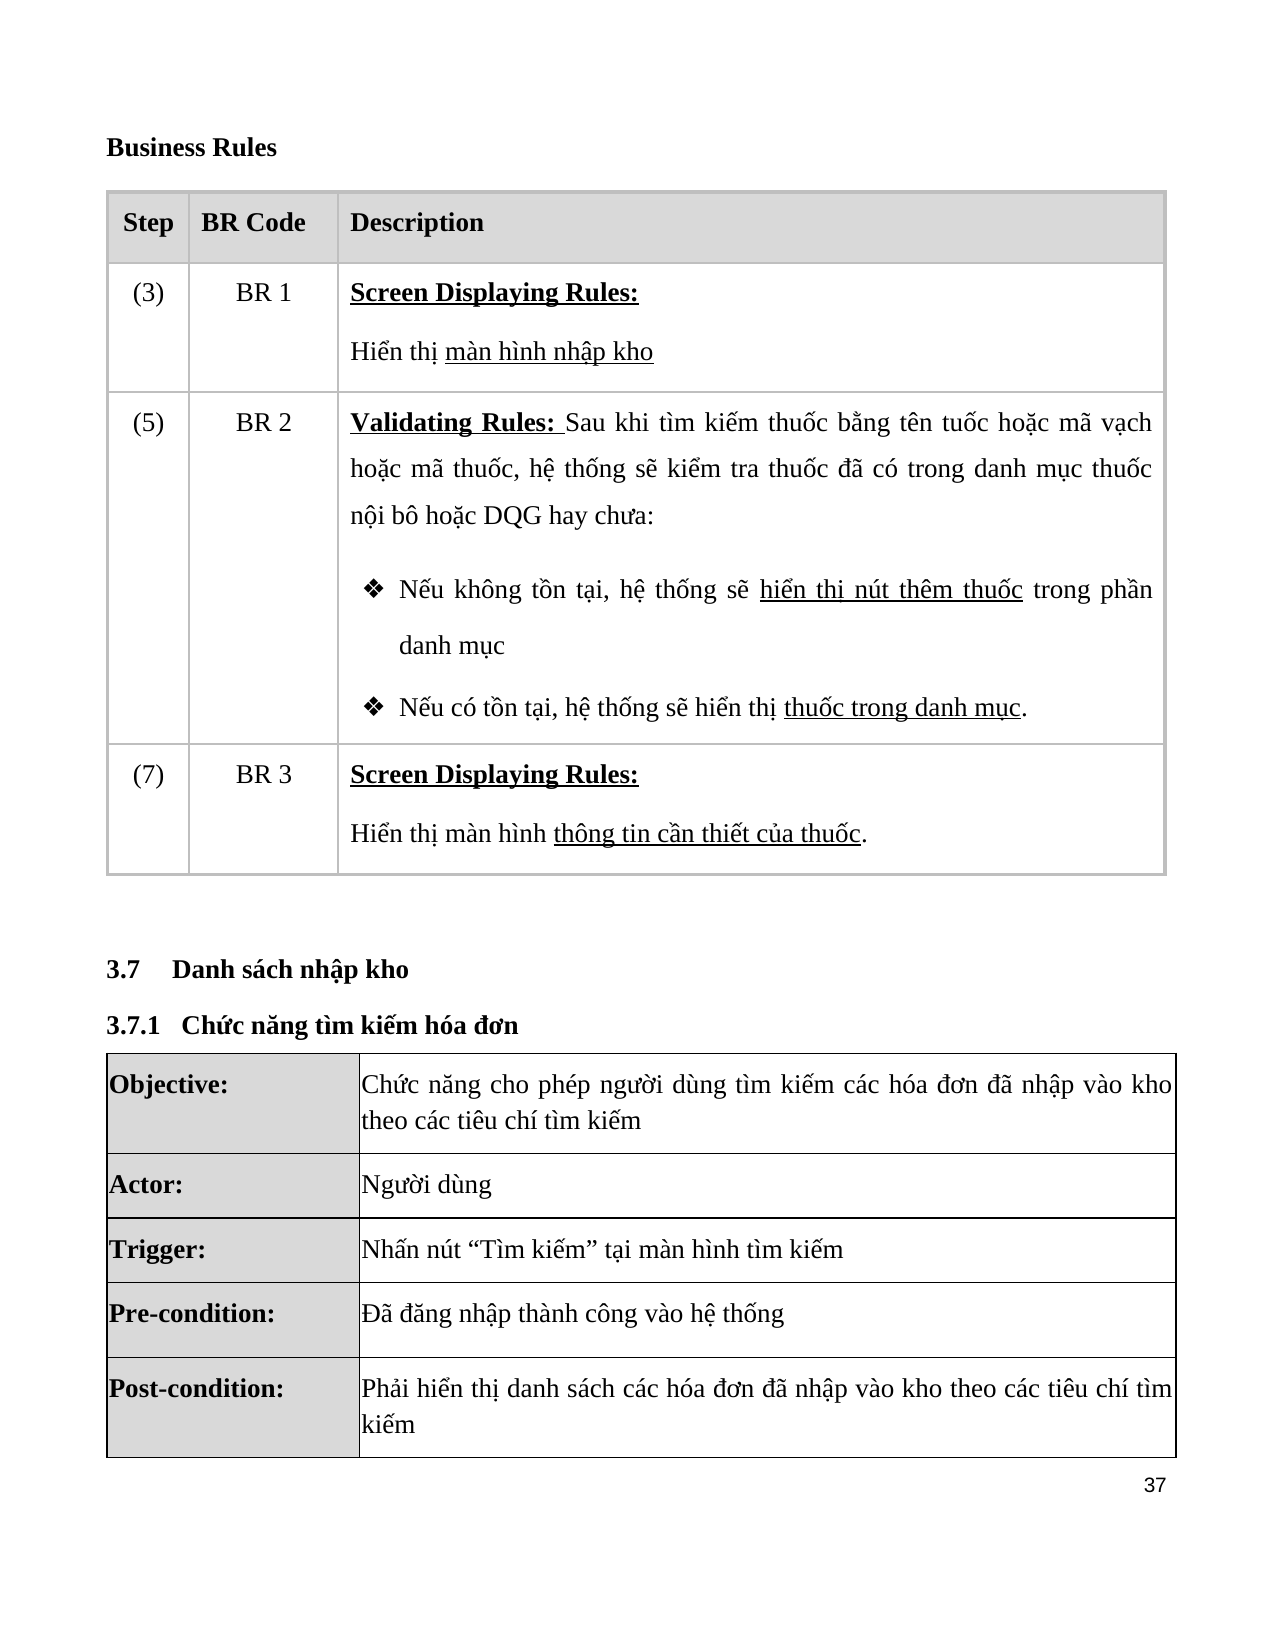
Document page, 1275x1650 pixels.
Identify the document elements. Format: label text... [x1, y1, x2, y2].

table_cell Screen Displaying Rules: Hiển thị màn hình thông tin cần thiết của thuốc. [339, 745, 1163, 873]
table_cell Nhấn nút “Tìm kiếm” tại màn hình tìm kiếm [360, 1219, 1175, 1281]
table_header Objective: [108, 1054, 359, 1153]
table_cell Đã đăng nhập thành công vào hệ thống [360, 1283, 1175, 1356]
table_cell BR 3 [190, 745, 337, 873]
table_header Step [109, 194, 188, 262]
table_cell BR 2 [190, 393, 337, 743]
table_cell (7) [109, 745, 188, 873]
table_cell Screen Displaying Rules: Hiển thị màn hình nhập kho [339, 264, 1163, 391]
table_header BR Code [190, 194, 337, 262]
table_cell Trigger: [108, 1219, 359, 1281]
table_cell Pre-condition: [108, 1283, 359, 1356]
text Business Rules [106, 131, 1167, 162]
table_header Chức năng cho phép người dùng tìm kiếm các hóa đơn đã nhập vào kho theo các tiêu chí tìm kiếm [360, 1054, 1175, 1153]
table_cell (3) [109, 264, 188, 391]
table_header Description [339, 194, 1163, 262]
table_cell BR 1 [190, 264, 337, 391]
subtitle Chức năng tìm kiếm hóa đơn [106, 1009, 1167, 1040]
subtitle Danh sách nhập kho [106, 953, 1167, 984]
table_cell (5) [109, 393, 188, 743]
table_cell Người dùng [360, 1154, 1175, 1217]
table_cell Validating Rules: Sau khi tìm kiếm thuốc bằng tên tuốc hoặc mã vạch hoặc mã thuốc, hệ thống sẽ kiểm tra thuốc đã có trong danh mục thuốc nội bô hoặc DQG hay chưa: Nếu không tồn tại, hệ thống sẽ hiển thị nút thêm thuốc trong phần danh mục Nếu có tồn tại, hệ thống sẽ hiển thị thuốc trong danh mục. [339, 393, 1163, 743]
table_cell Phải hiển thị danh sách các hóa đơn đã nhập vào kho theo các tiêu chí tìm kiếm [360, 1358, 1175, 1457]
table_cell Post-condition: [108, 1358, 359, 1457]
table_cell Actor: [108, 1154, 359, 1217]
